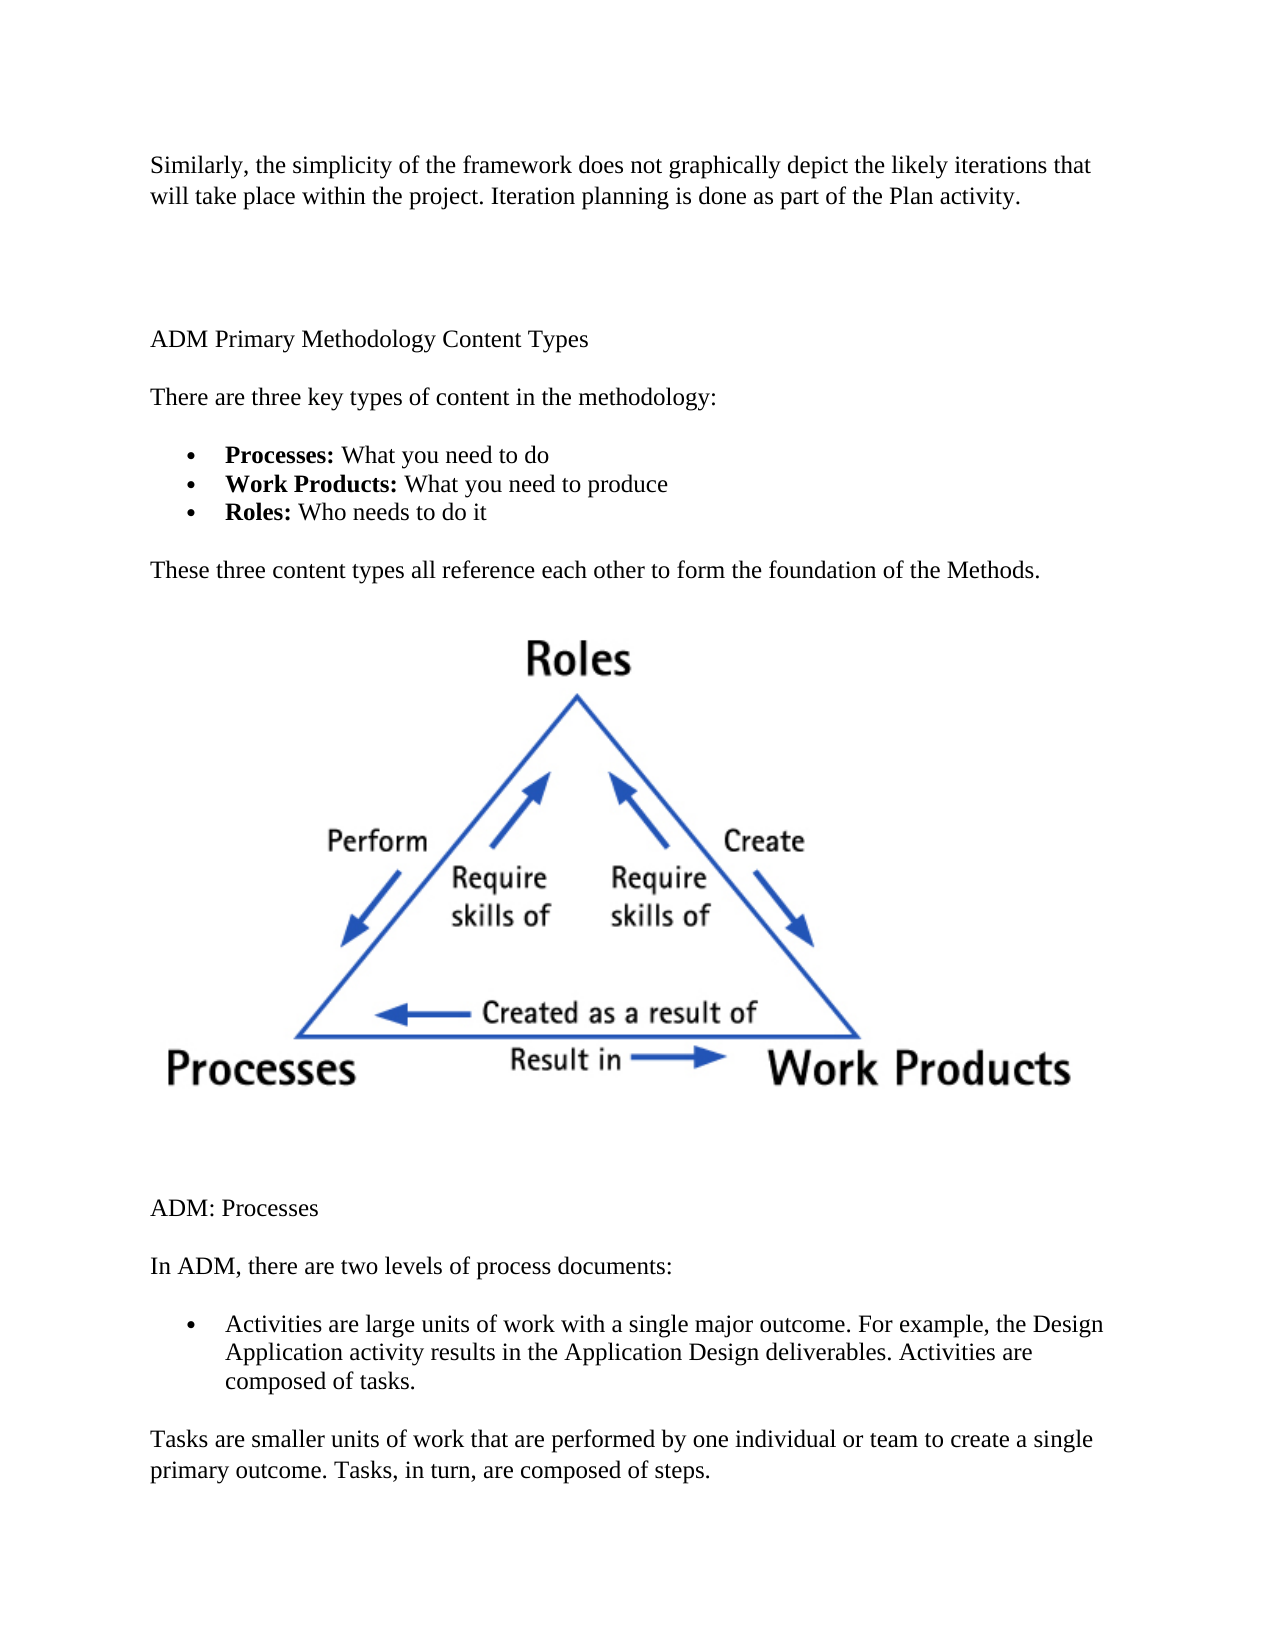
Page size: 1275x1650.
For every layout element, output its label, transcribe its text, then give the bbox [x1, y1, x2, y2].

list Work Products: What you need to produce [187, 469, 1125, 497]
text Tasks are smaller units of work that are performed by one individual or team to create a single primary outcome. Tasks, in turn, are composed of steps. [150, 1424, 1125, 1484]
list Roles: Who needs to do it [187, 497, 1125, 526]
text In ADM, there are two levels of process documents: [150, 1251, 1125, 1279]
picture [150, 603, 1077, 1099]
text There are three key types of content in the methodology: [150, 382, 1125, 411]
text Similarly, the simplicity of the framework does not graphically depict the likely iterations that will take place within the project. Iteration planning is done as part of the Plan activity. [150, 150, 1125, 210]
text These three content types all reference each other to form the foundation of the Methods. [150, 555, 1125, 584]
text ADM Primary Methodology Content Types [150, 324, 1125, 353]
list Activities are large units of work with a single major outcome. For example, the Design Application activity results in the Application Design deliverables. Activities are composed of tasks. [187, 1309, 1125, 1395]
text ADM: Processes [150, 1193, 1125, 1222]
list Processes: What you need to do [187, 440, 1125, 469]
